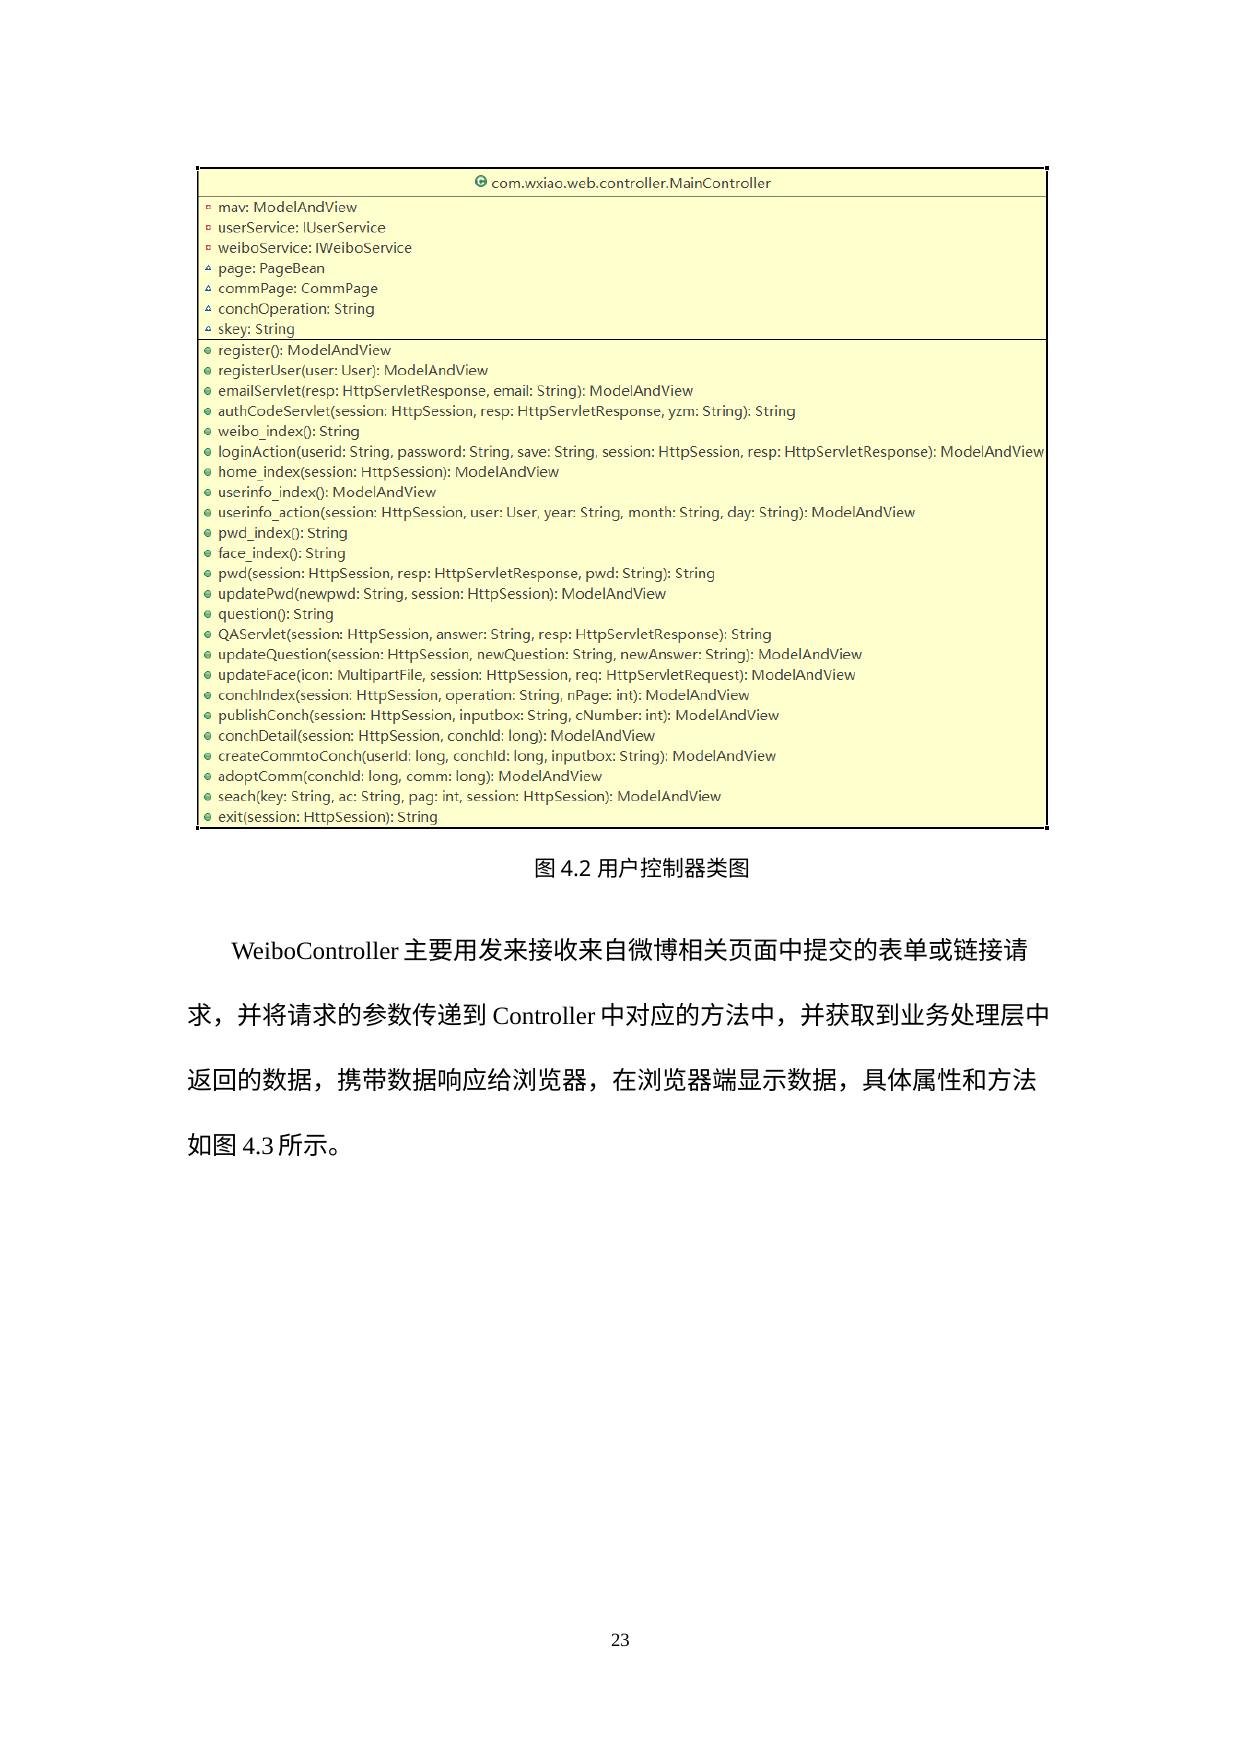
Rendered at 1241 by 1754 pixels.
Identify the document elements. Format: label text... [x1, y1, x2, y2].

picture [187, 162, 1053, 836]
text 图4.2 用户控制器类图 [187, 851, 1053, 883]
text WeiboController主要用发来接收来自微博相关页面中提交的表单或链接请求，并将请求的参数传递到Controller中对应的方法中，并获取到业务处理层中返回的数据，携带数据响应给浏览器，在浏览器端显示数据，具体属性和方法如图4.3所示。 [187, 916, 1053, 1176]
